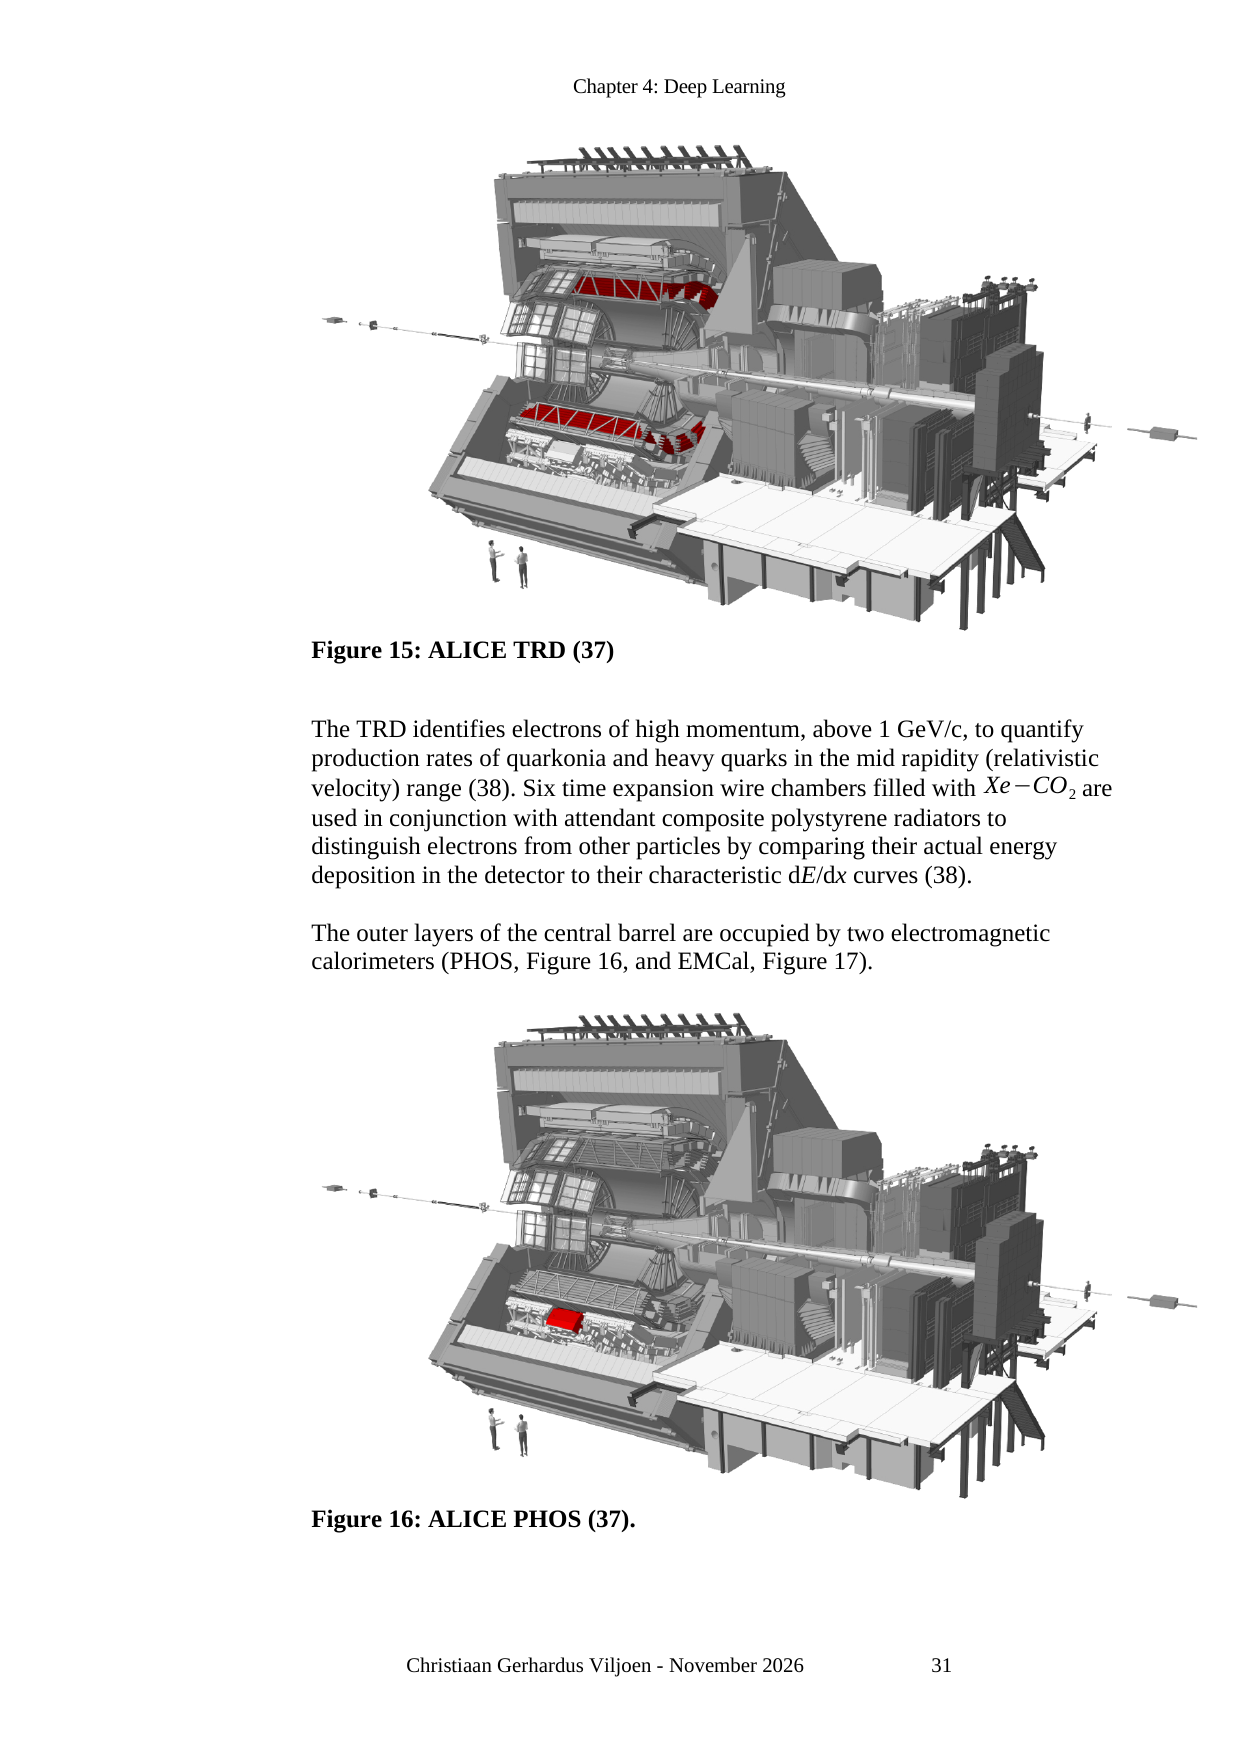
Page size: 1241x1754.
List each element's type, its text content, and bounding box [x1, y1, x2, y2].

text Figure 16: ALICE PHOS . [311, 1504, 1122, 1533]
picture [311, 1003, 1198, 1504]
picture [311, 135, 1198, 636]
text The outer layers of the central barrel are occupied by two electromagnetic calorimeters (PHOS, Figure 16, and EMCal, Figure 17). [311, 918, 1122, 975]
text The TRD identifies electrons of high momentum, above 1 GeV/c, to quantify production rates of quarkonia and heavy quarks in the mid rapidity (relativistic velocity) range . Six time expansion wire chambers filled with are used in conjunction with attendant composite polystyrene radiators to distinguish electrons from other particles by comparing their actual energy deposition in the detector to their characteristic dE/dx curves . [311, 714, 1122, 889]
text Figure 15: ALICE TRD [311, 636, 1122, 664]
